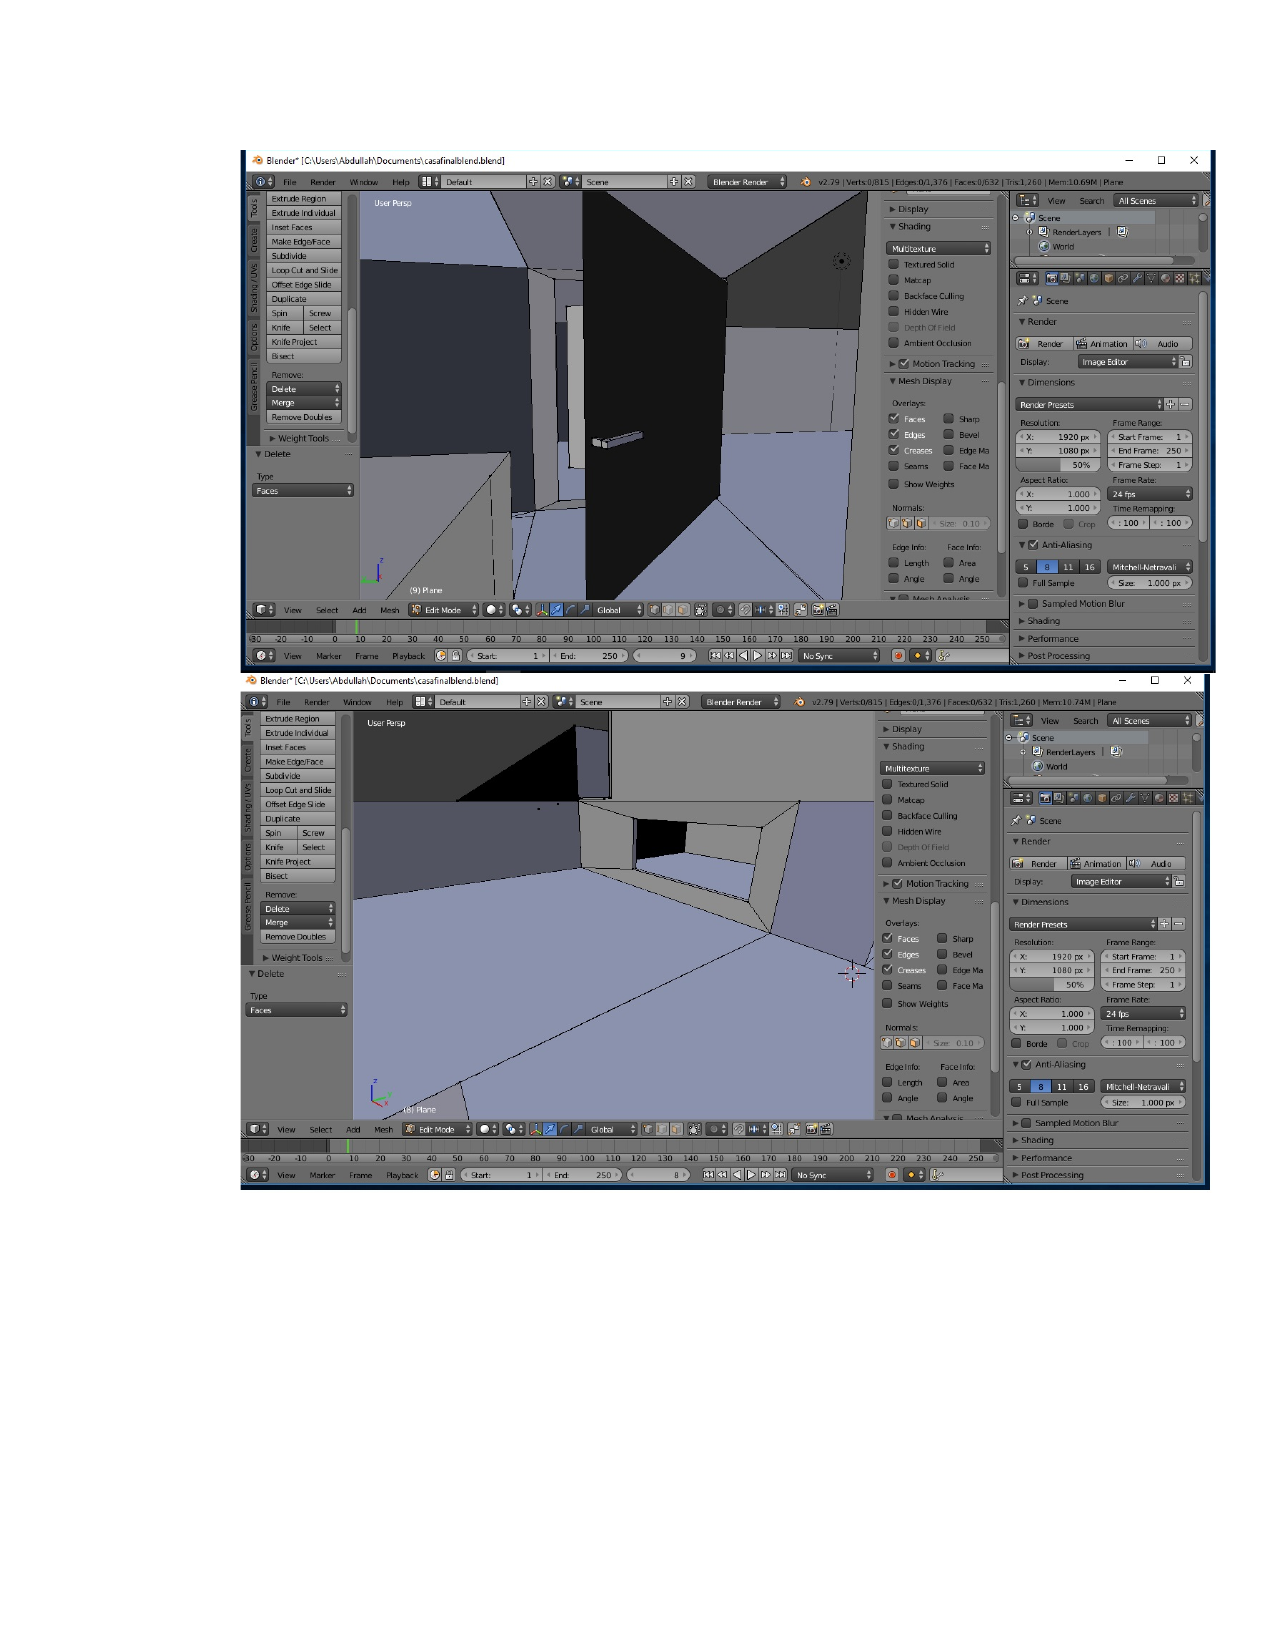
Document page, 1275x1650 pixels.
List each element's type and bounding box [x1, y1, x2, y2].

picture [240, 150, 1216, 673]
picture [240, 674, 1216, 1193]
